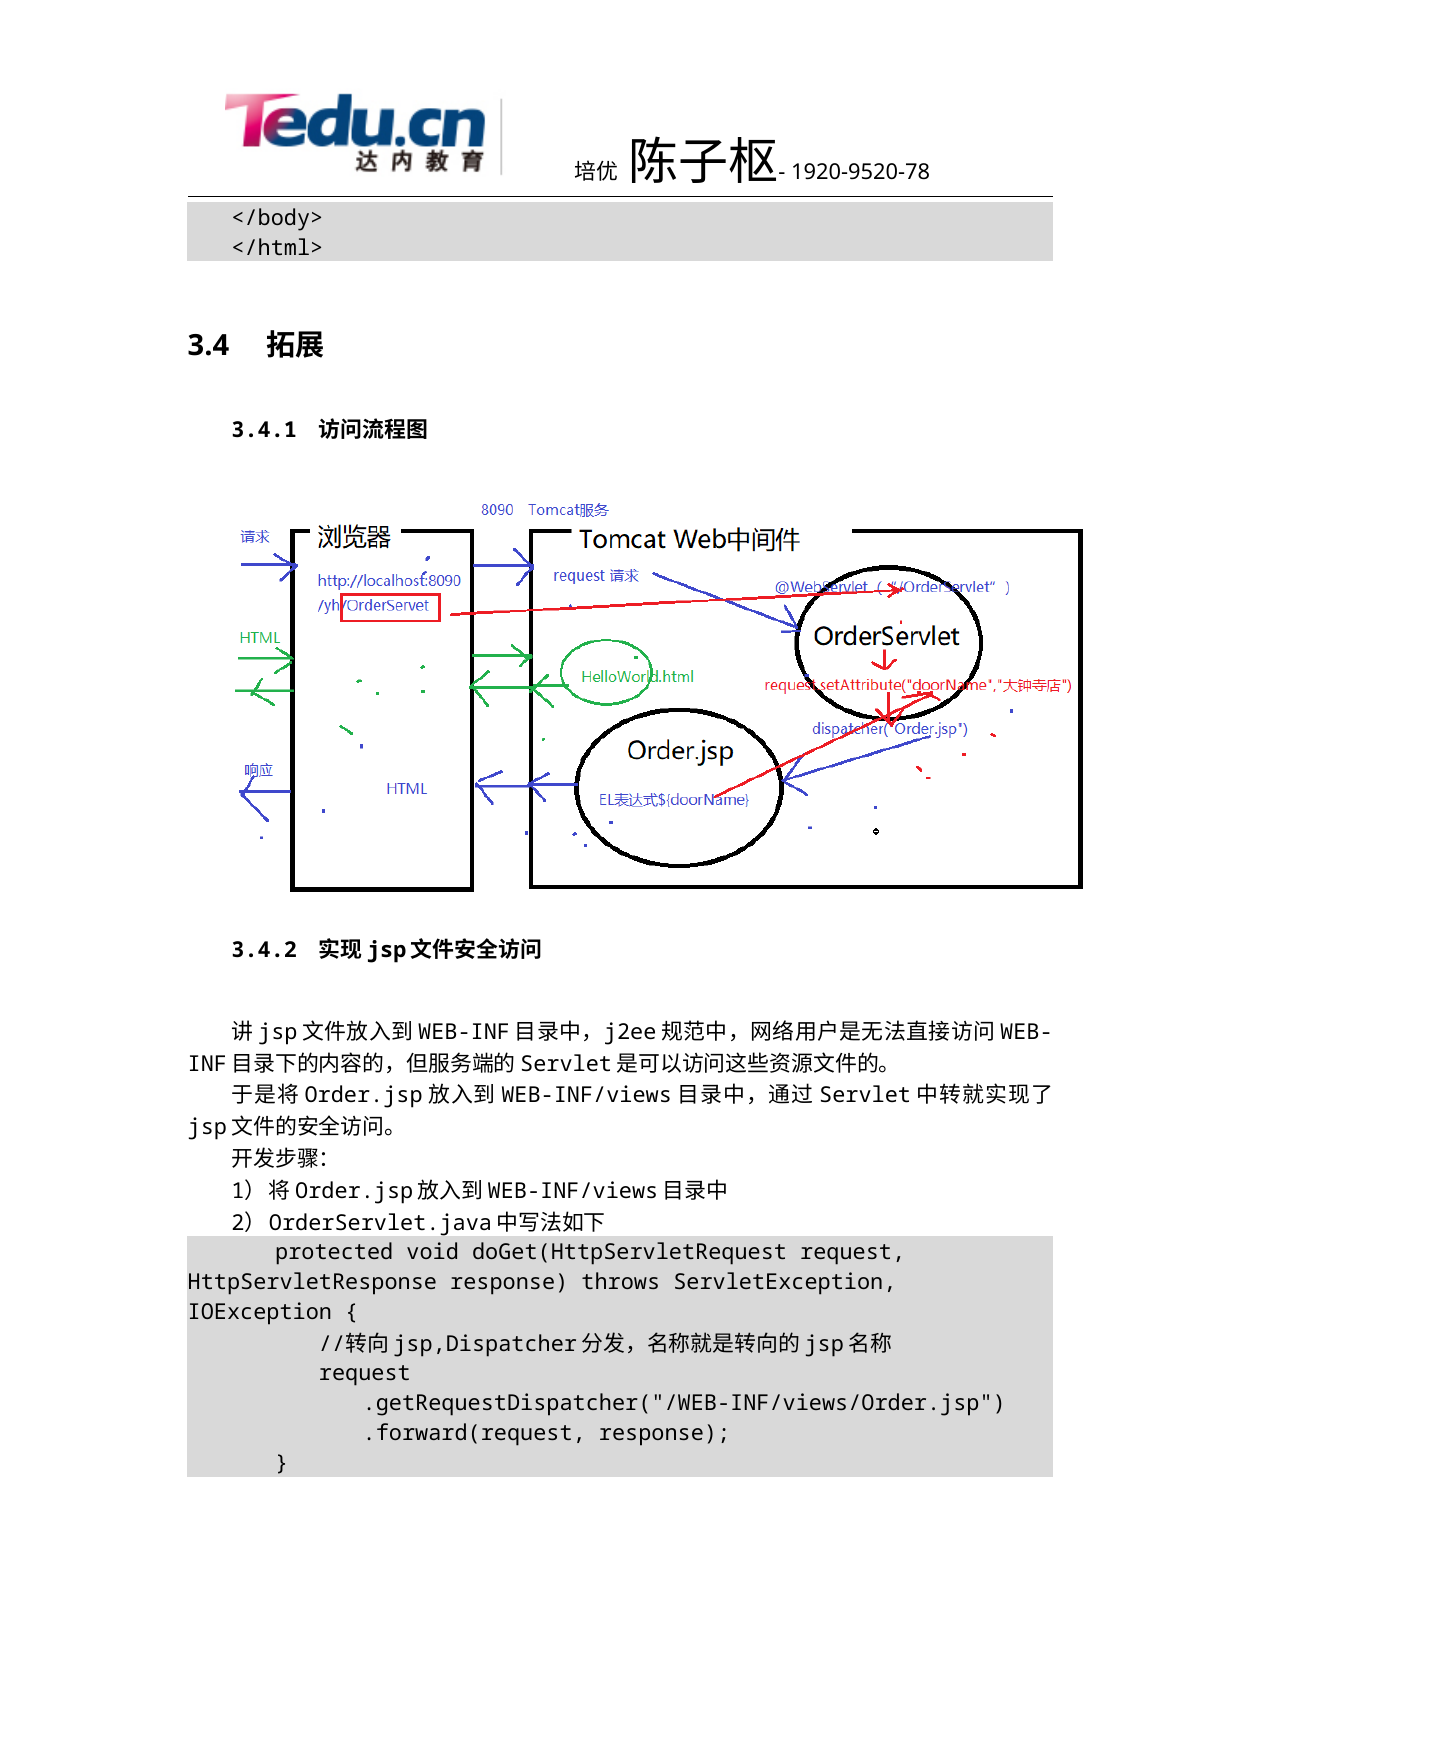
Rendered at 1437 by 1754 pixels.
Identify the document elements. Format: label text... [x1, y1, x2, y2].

list 将Order.jsp放入到WEB-INF/views目录中 [231, 1173, 1053, 1204]
text //转向jsp,Dispatcher分发，名称就是转向的jsp名称 [187, 1326, 1053, 1357]
subtitle 实现jsp文件安全访问 [231, 932, 1053, 964]
text 开发步骤： [187, 1141, 1053, 1173]
text protected void doGet(HttpServletRequest request, HttpServletResponse response) throws ServletException, IOException { [187, 1236, 1053, 1326]
subtitle 访问流程图 [231, 412, 1053, 443]
text </body> [187, 202, 1053, 232]
list OrderServlet.java中写法如下 [231, 1204, 1053, 1236]
text .forward(request, response); [187, 1417, 1053, 1447]
picture [231, 493, 1096, 905]
text </html> [187, 232, 1053, 261]
text } [187, 1447, 1053, 1477]
text 于是将Order.jsp放入到WEB-INF/views目录中，通过Servlet中转就实现了jsp文件的安全访问。 [187, 1077, 1053, 1141]
picture [225, 88, 507, 180]
text 讲jsp文件放入到WEB-INF目录中，j2ee规范中，网络用户是无法直接访问WEB-INF目录下的内容的，但服务端的Servlet是可以访问这些资源文件的。 [187, 1014, 1053, 1077]
subtitle 拓展 [187, 321, 1053, 363]
text request [187, 1357, 1053, 1387]
text .getRequestDispatcher("/WEB-INF/views/Order.jsp") [187, 1387, 1053, 1417]
